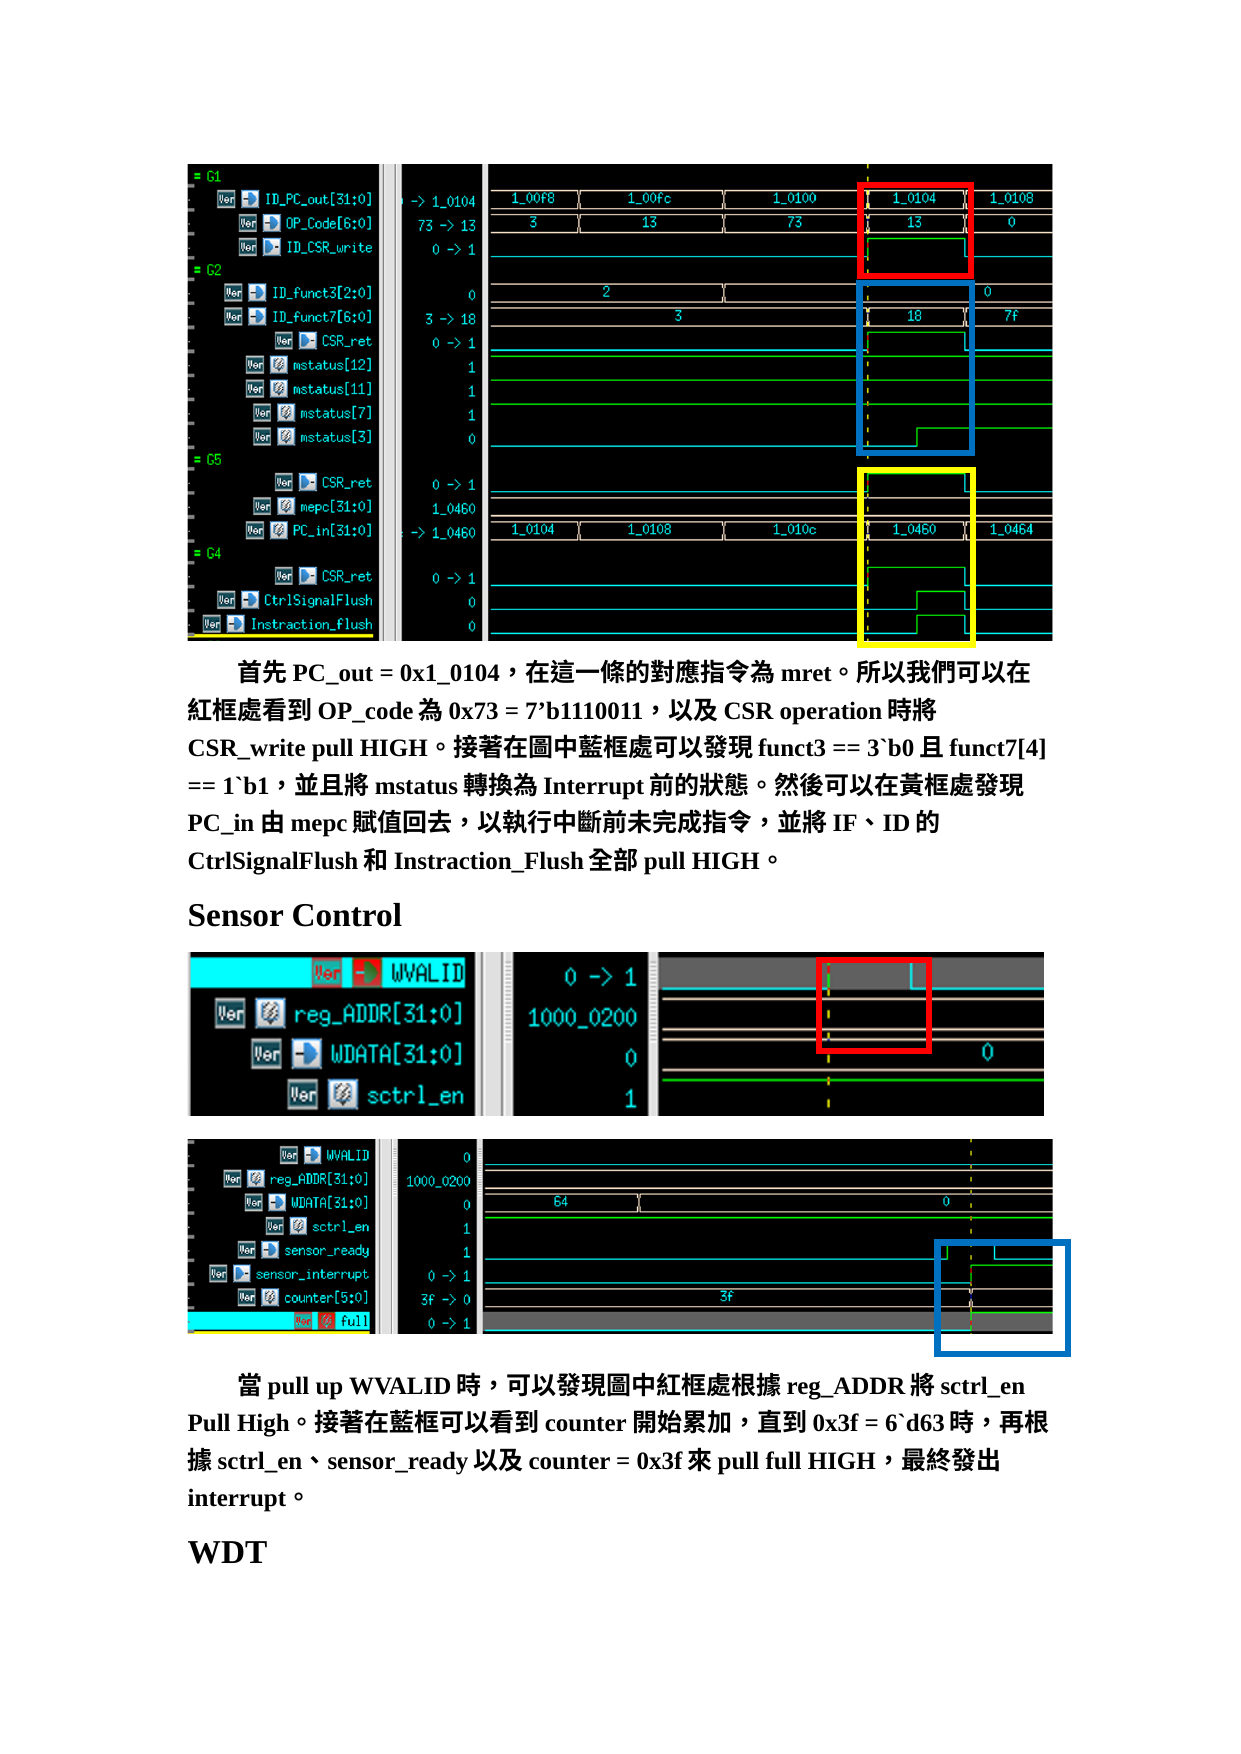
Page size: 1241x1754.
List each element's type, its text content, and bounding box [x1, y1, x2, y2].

text Sensor Control [187, 877, 1053, 952]
picture [187, 952, 1044, 1116]
text WDT [187, 1514, 1053, 1589]
text 首先PC_out = 0x1_0104，在這一條的對應指令為 mret。所以我們可以在紅框處看到OP_code為0x73 = 7’b1110011，以及CSR operation時將CSR_write pull HIGH。接著在圖中藍框處可以發現funct3 == 3`b0且funct7[4] == 1`b1，並且將mstatus轉換為Interrupt前的狀態。然後可以在黃框處發現PC_in 由mepc賦值回去，以執行中斷前未完成指令，並將IF、ID的CtrlSignalFlush和Instraction_Flush全部pull HIGH。 [187, 652, 1053, 877]
picture [941, 1246, 1053, 1334]
picture [187, 1139, 1053, 1334]
picture [187, 164, 1053, 641]
picture [864, 473, 970, 641]
text 當pull up WVALID時，可以發現圖中紅框處根據reg_ADDR將sctrl_en Pull High。接著在藍框可以看到counter 開始累加，直到0x3f = 6`d63時，再根據sctrl_en、sensor_ready以及counter = 0x3f來pull full HIGH，最終發出interrupt。 [187, 1364, 1053, 1514]
